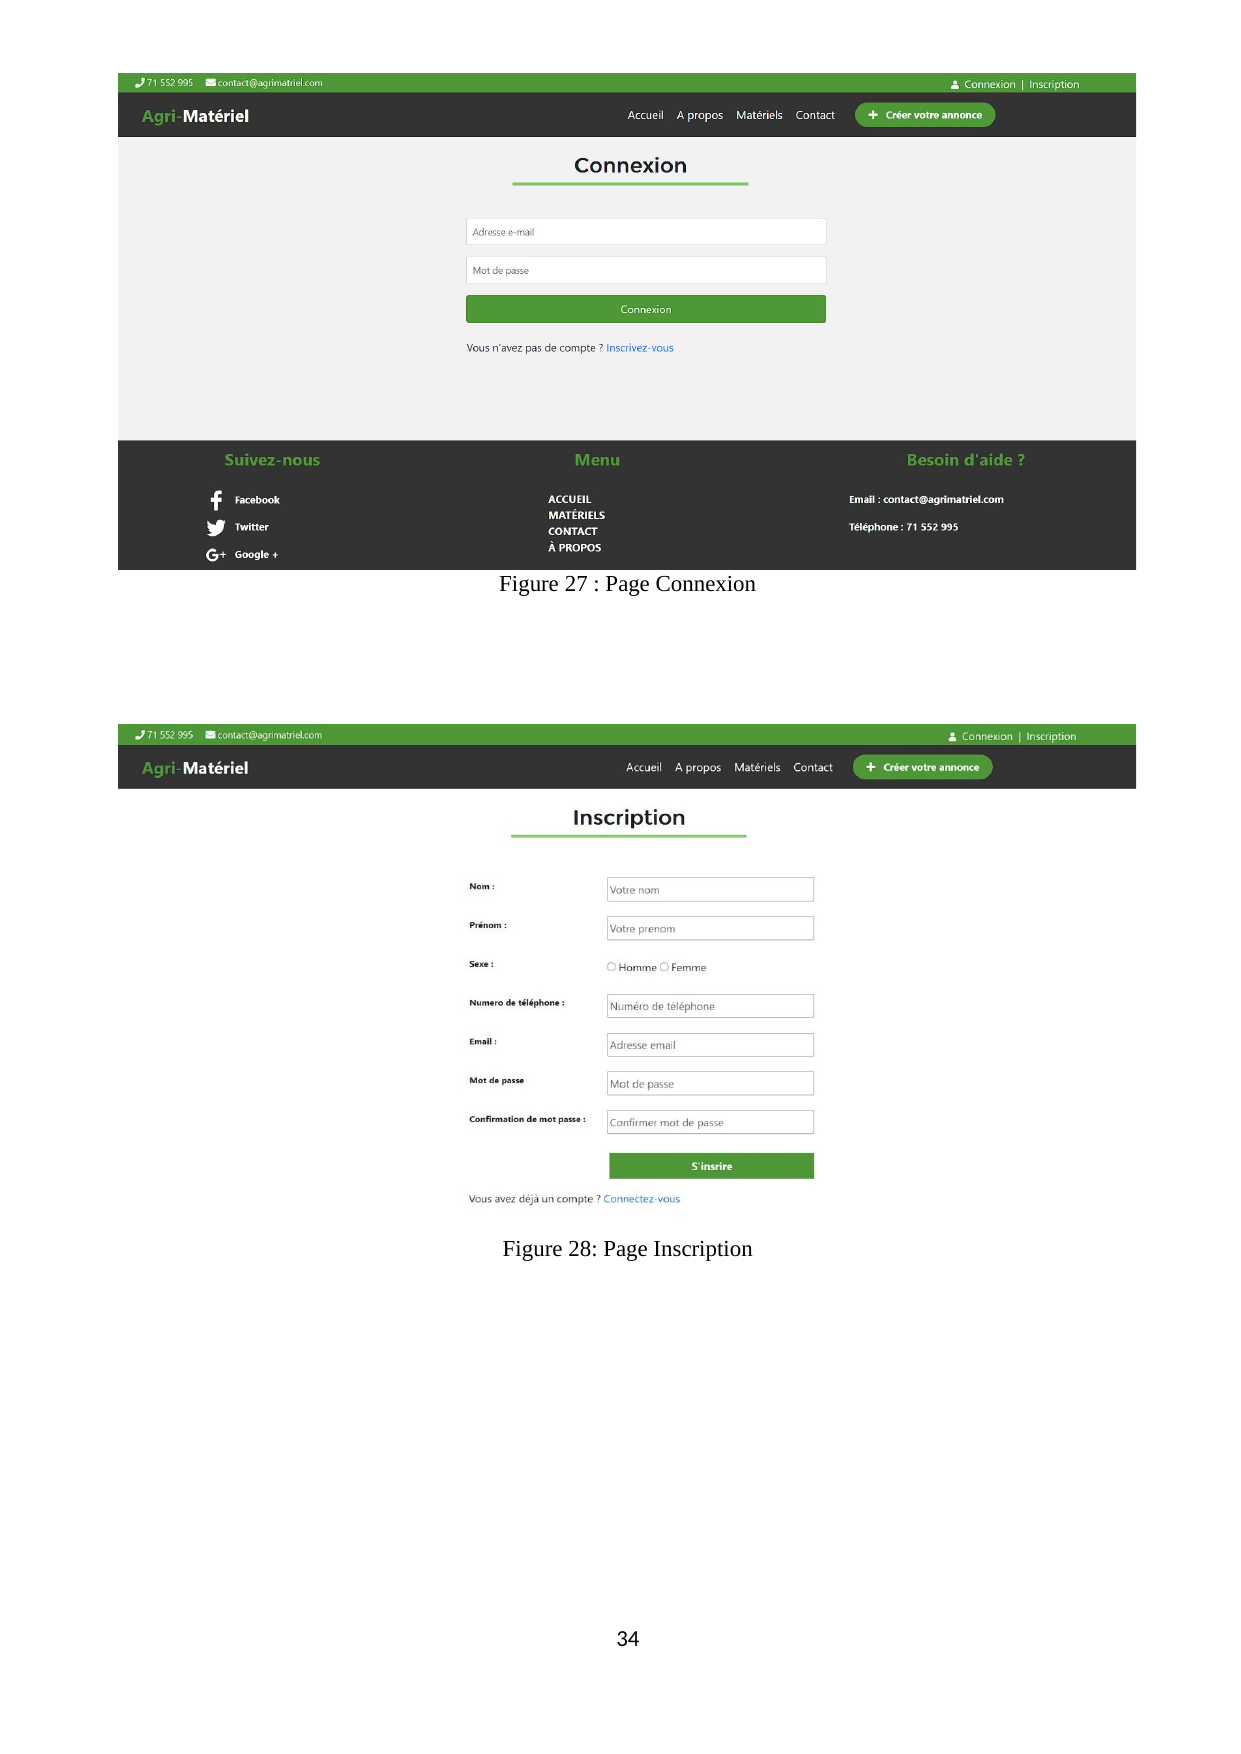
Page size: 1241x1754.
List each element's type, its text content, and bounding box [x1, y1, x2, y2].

text Figure 27 : Page Connexion [118, 570, 1137, 596]
text Figure 28: Page Inscription [118, 1235, 1137, 1261]
picture [118, 73, 1137, 570]
picture [118, 724, 1137, 1221]
